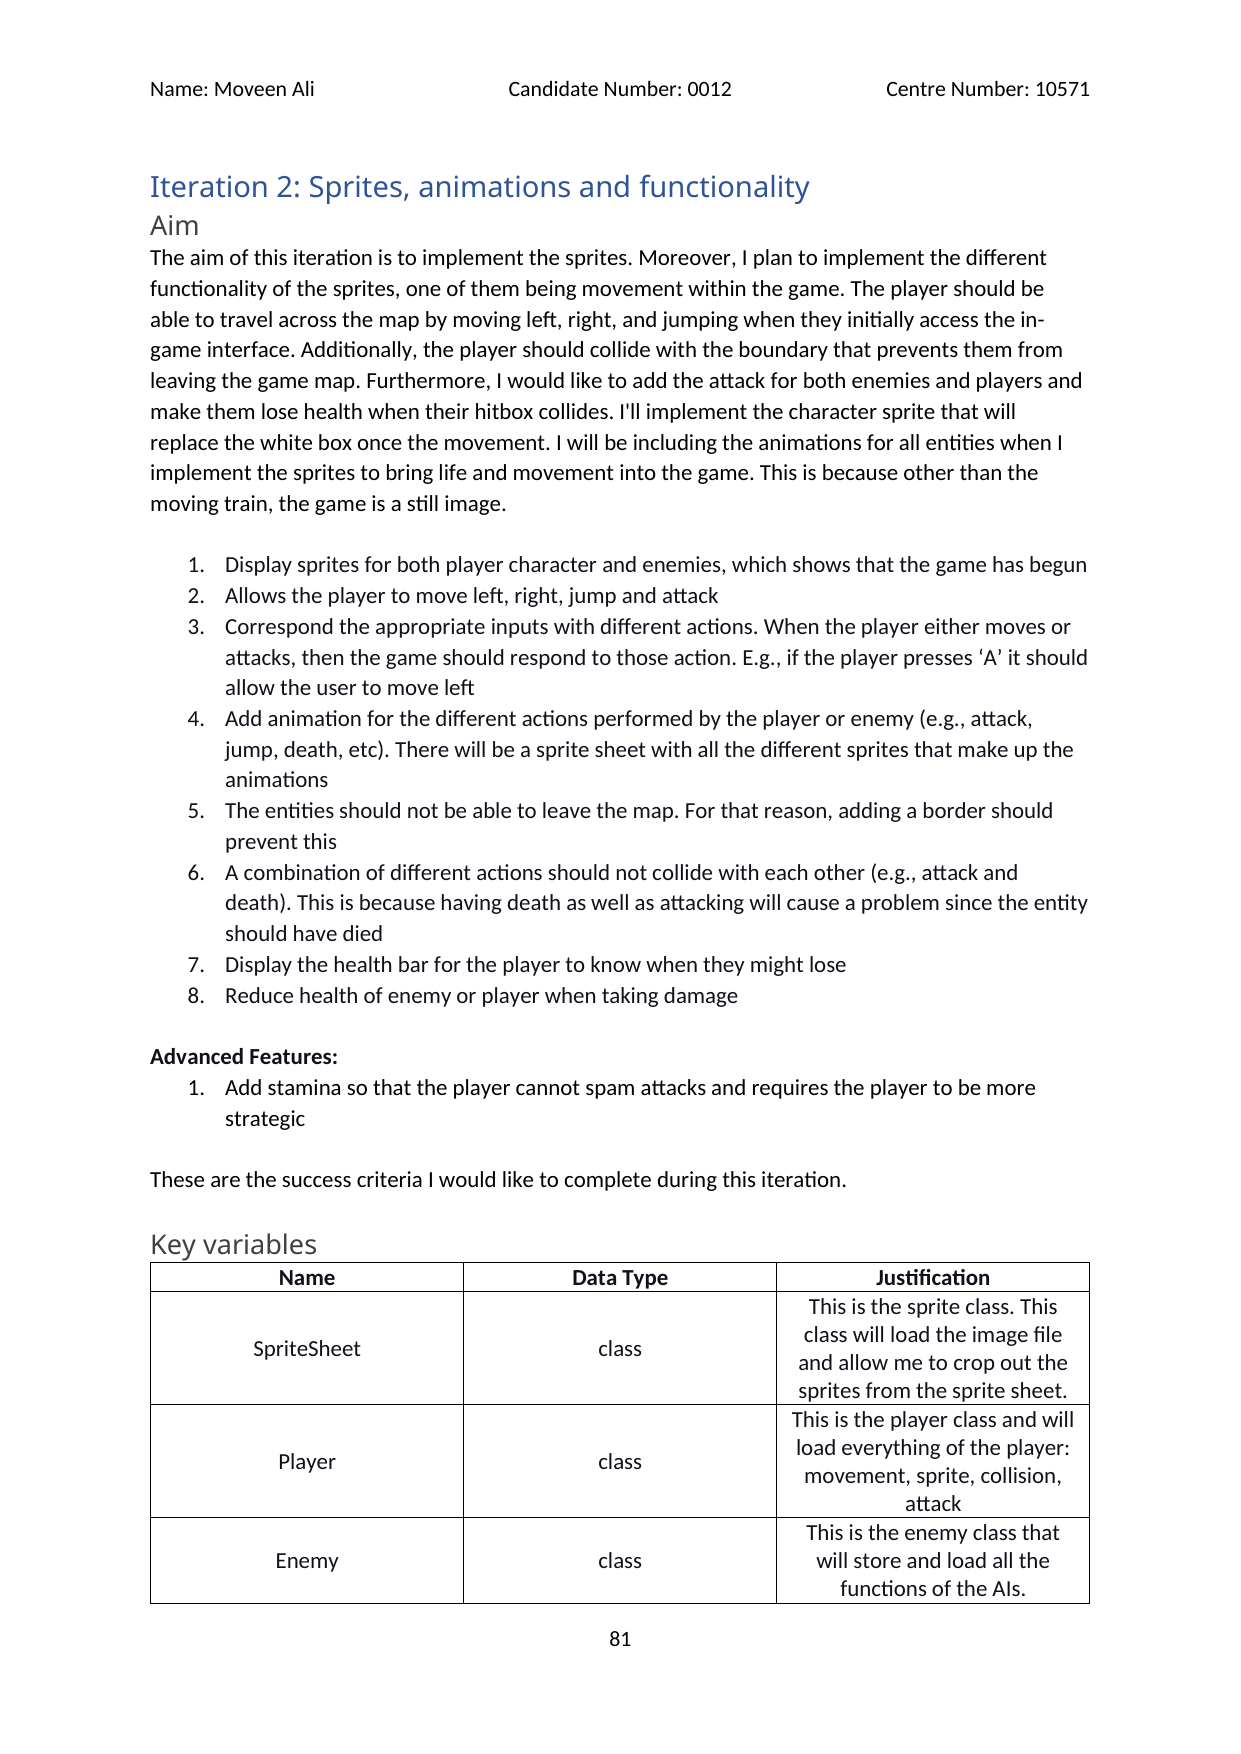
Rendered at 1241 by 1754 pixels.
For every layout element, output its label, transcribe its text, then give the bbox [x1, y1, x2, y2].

list Display sprites for both player character and enemies, which shows that the game has begun [187, 551, 1090, 578]
list Add stamina so that the player cannot spam attacks and requires the player to be more strategic [187, 1073, 1090, 1132]
text The aim of this iteration is to implement the sprites. Moreover, I plan to implement the different functionality of the sprites, one of them being movement within the game. The player should be able to travel across the map by moving left, right, and jumping when they initially access the in-game interface. Additionally, the player should collide with the boundary that prevents them from leaving the game map. Furthermore, I would like to add the attack for both enemies and players and make them lose health when their hitbox collides. I'll implement the character sprite that will replace the white box once the movement. I will be including the animations for all entities when I implement the sprites to bring life and movement into the game. This is because other than the moving train, the game is a still image. [150, 243, 1090, 517]
table_cell class [464, 1405, 776, 1517]
list Correspond the appropriate inputs with different actions. When the player either moves or attacks, then the game should respond to those action. E.g., if the player presses ‘A’ it should allow the user to move left [187, 612, 1090, 701]
table_cell SpriteSheet [151, 1292, 463, 1404]
text Advanced Features: [150, 1042, 1090, 1070]
subtitle Aim [150, 206, 1090, 243]
list Add animation for the different actions performed by the player or enemy (e.g., attack, jump, death, etc). There will be a sprite sheet with all the different sprites that make up the animations [187, 704, 1090, 794]
table_cell This is the enemy class that will store and load all the functions of the AIs. [777, 1518, 1089, 1602]
subtitle Iteration 2: Sprites, animations and functionality [150, 167, 1090, 206]
list Display the health bar for the player to know when they might lose [187, 950, 1090, 978]
table_cell This is the sprite class. This class will load the image file and allow me to crop out the sprites from the sprite sheet. [777, 1292, 1089, 1404]
table_cell class [464, 1292, 776, 1404]
list The entities should not be able to leave the map. For that reason, adding a border should prevent this [187, 796, 1090, 855]
table_cell Player [151, 1405, 463, 1517]
list Reduce health of enemy or player when taking damage [187, 981, 1090, 1009]
table_cell Enemy [151, 1518, 463, 1602]
table_cell class [464, 1518, 776, 1602]
table_header Data Type [464, 1263, 776, 1291]
table_header Justification [777, 1263, 1089, 1291]
list A combination of different actions should not collide with each other (e.g., attack and death). This is because having death as well as attacking will cause a problem since the entity should have died [187, 858, 1090, 947]
subtitle Key variables [150, 1225, 1090, 1262]
text These are the success criteria I would like to complete during this iteration. [150, 1165, 1090, 1193]
list Allows the player to move left, right, jump and attack [187, 581, 1090, 609]
table_header Name [151, 1263, 463, 1291]
table_cell This is the player class and will load everything of the player: movement, sprite, collision, attack [777, 1405, 1089, 1517]
